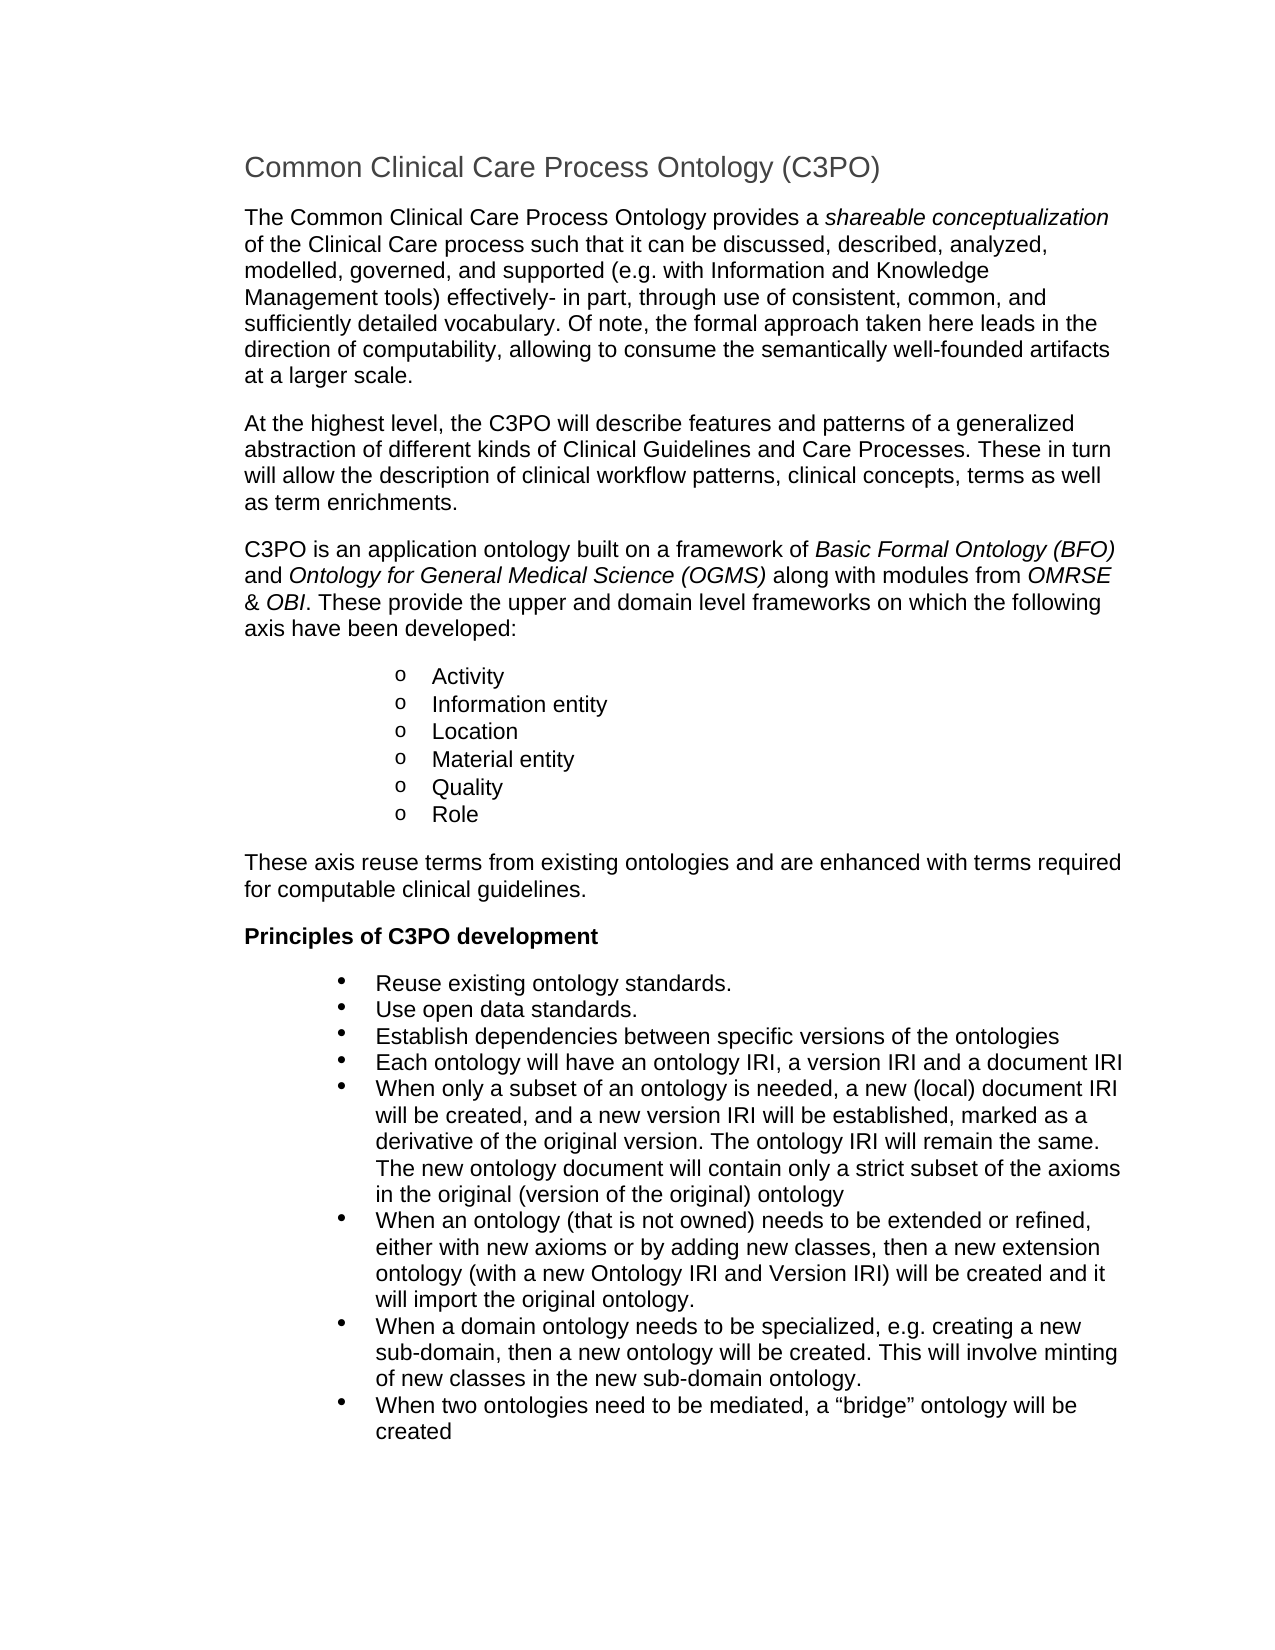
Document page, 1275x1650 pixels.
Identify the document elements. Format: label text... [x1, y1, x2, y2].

list Quality [394, 773, 1125, 801]
list Use open data standards. [338, 996, 1125, 1023]
list Role [394, 801, 1125, 828]
list When an ontology (that is not owned) needs to be extended or refined, either with new axioms or by adding new classes, then a new extension ontology (with a new Ontology IRI and Version IRI) will be created and it will import the original ontology. [338, 1207, 1125, 1313]
text Common Clinical Care Process Ontology (C3PO) [244, 150, 1125, 183]
text At the highest level, the C3PO will describe features and patterns of a generalized abstraction of different kinds of Clinical Guidelines and Care Processes. These in turn will allow the description of clinical workflow patterns, clinical concepts, terms as well as term enrichments. [244, 410, 1125, 515]
list Information entity [394, 690, 1125, 718]
list When only a subset of an ontology is needed, a new (local) document IRI will be created, and a new version IRI will be established, marked as a derivative of the original version. The ontology IRI will remain the same. The new ontology document will contain only a strict subset of the axioms in the original (version of the original) ontology [338, 1075, 1125, 1207]
list Each ontology will have an ontology IRI, a version IRI and a document IRI [338, 1049, 1125, 1075]
list When a domain ontology needs to be specialized, e.g. creating a new sub-domain, then a new ontology will be created. This will involve minting of new classes in the new sub-domain ontology. [338, 1313, 1125, 1392]
text These axis reuse terms from existing ontologies and are enhanced with terms required for computable clinical guidelines. [244, 849, 1125, 902]
text The Common Clinical Care Process Ontology provides a shareable conceptualization of the Clinical Care process such that it can be discussed, described, analyzed, modelled, governed, and supported (e.g. with Information and Knowledge Management tools) effectively- in part, through use of consistent, common, and sufficiently detailed vocabulary. Of note, the formal approach taken here leads in the direction of computability, allowing to consume the semantically well-founded artifacts at a larger scale. [244, 204, 1125, 389]
text C3PO is an application ontology built on a framework of Basic Formal Ontology (BFO) and Ontology for General Medical Science (OGMS) along with modules from OMRSE & OBI. These provide the upper and domain level frameworks on which the following axis have been developed: [244, 536, 1125, 641]
list When two ontologies need to be mediated, a “bridge” ontology will be created [338, 1392, 1125, 1444]
list Establish dependencies between specific versions of the ontologies [338, 1023, 1125, 1049]
text Principles of C3PO development [244, 923, 1125, 949]
list Activity [394, 662, 1125, 690]
list Reuse existing ontology standards. [338, 970, 1125, 996]
list Location [394, 718, 1125, 745]
list Material entity [394, 745, 1125, 773]
